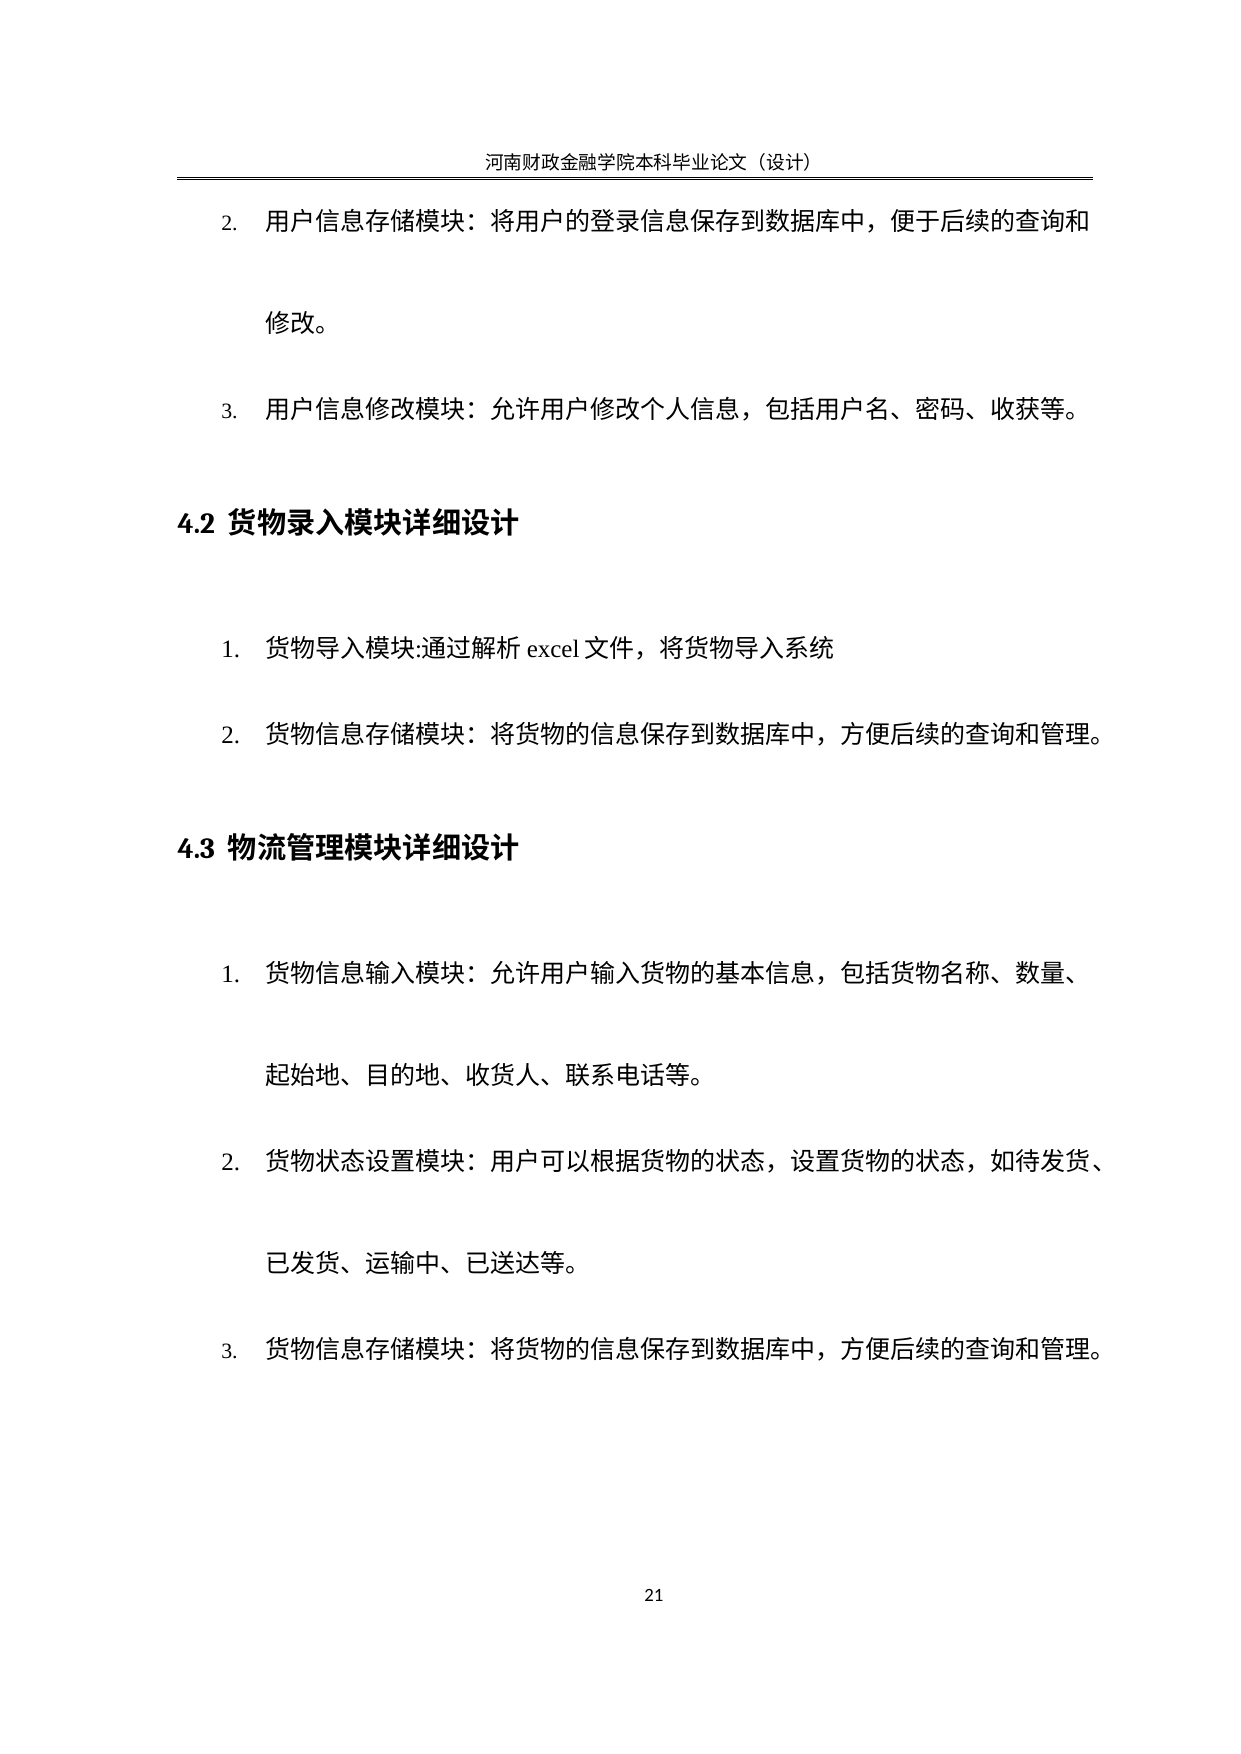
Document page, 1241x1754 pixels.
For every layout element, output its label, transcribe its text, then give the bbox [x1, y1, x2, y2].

list 货物状态设置模块：用户可以根据货物的状态，设置货物的状态，如待发货、已发货、运输中、已送达等。 [221, 1125, 1093, 1295]
list 用户信息修改模块：允许用户修改个人信息，包括用户名、密码、收获等。 [221, 373, 1093, 441]
list 货物信息存储模块：将货物的信息保存到数据库中，方便后续的查询和管理。 [177, 698, 1093, 766]
subtitle 货物录入模块详细设计 [177, 487, 1093, 554]
list 用户信息存储模块：将用户的登录信息保存到数据库中，便于后续的查询和修改。 [221, 186, 1093, 355]
subtitle 物流管理模块详细设计 [177, 812, 1093, 879]
list 货物信息输入模块：允许用户输入货物的基本信息，包括货物名称、数量、起始地、目的地、收货人、联系电话等。 [221, 937, 1093, 1107]
list 货物导入模块:通过解析excel文件，将货物导入系统 [177, 612, 1093, 680]
list 货物信息存储模块：将货物的信息保存到数据库中，方便后续的查询和管理。 [221, 1313, 1093, 1381]
